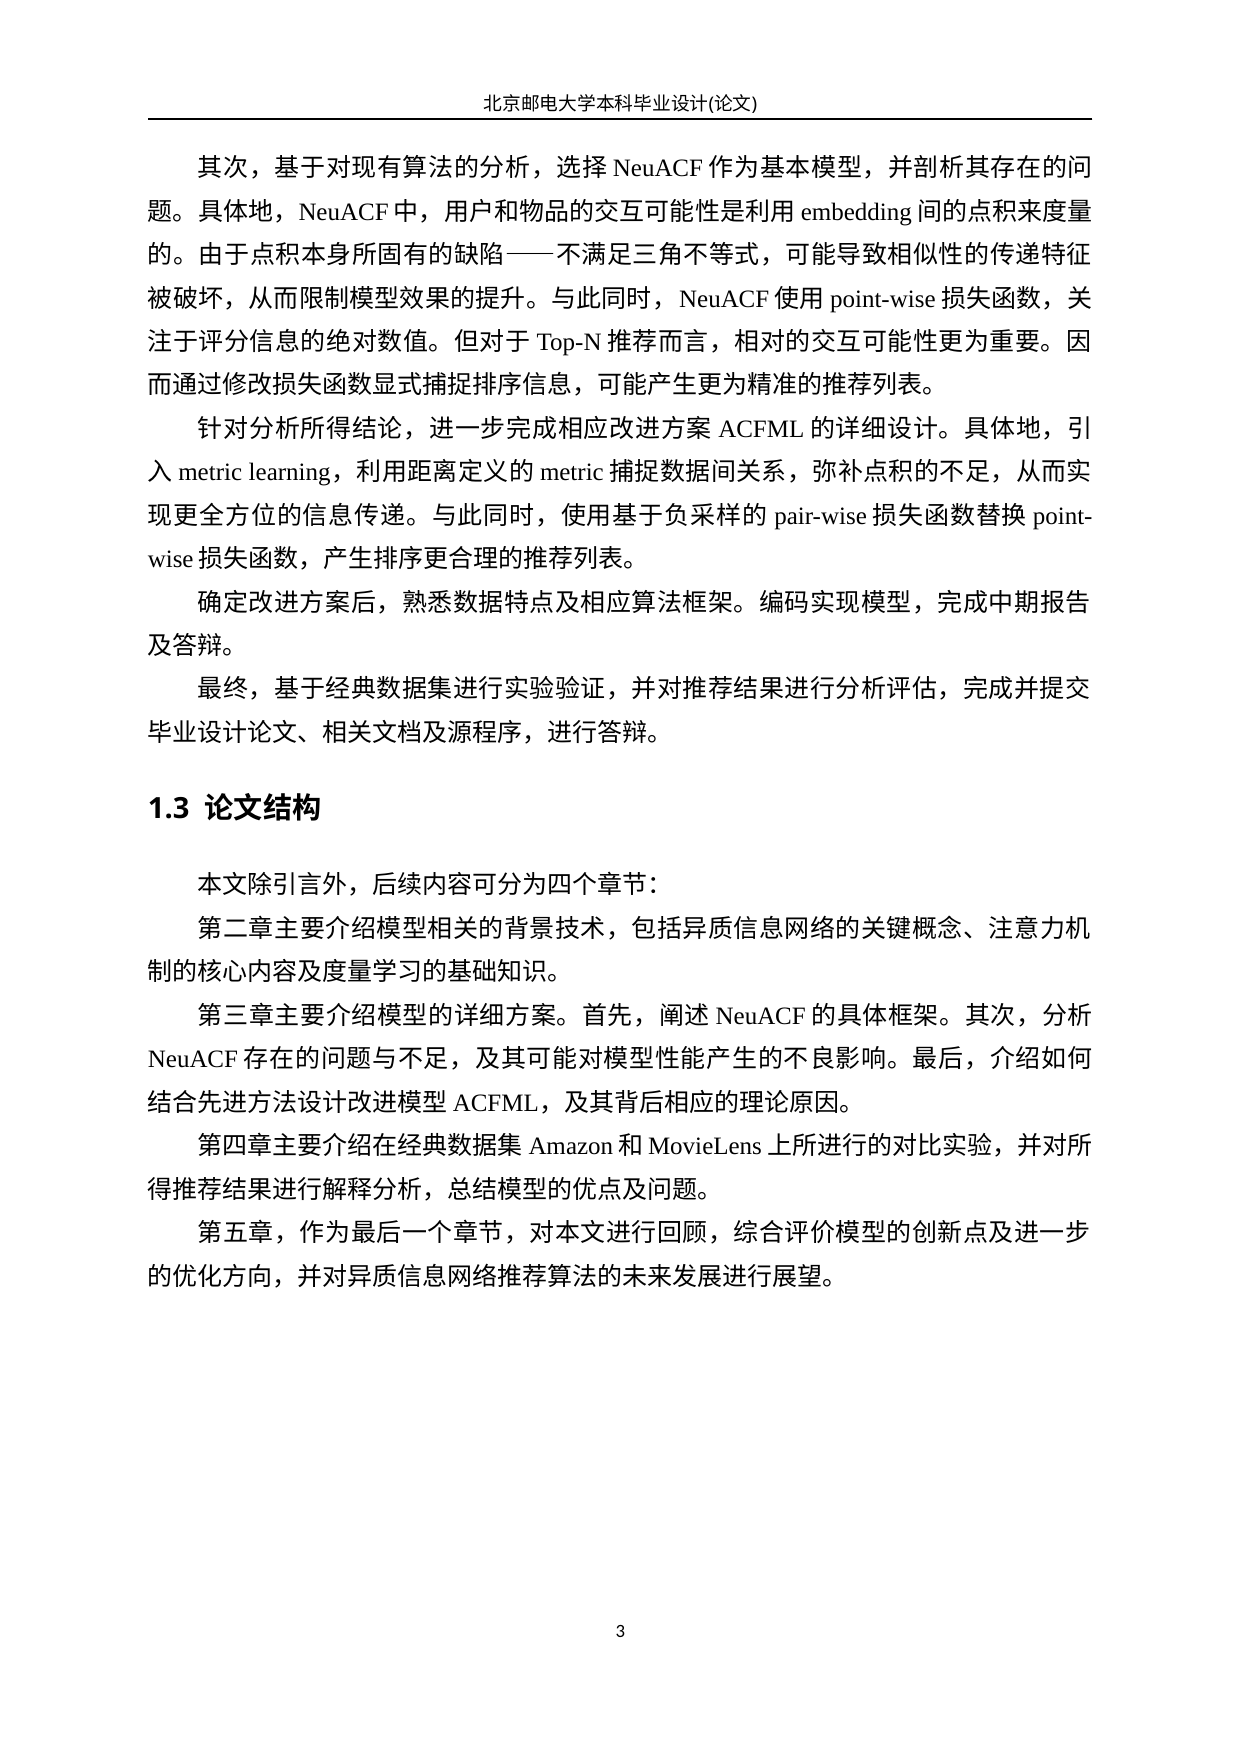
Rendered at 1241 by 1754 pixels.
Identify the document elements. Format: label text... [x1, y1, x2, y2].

text 第五章，作为最后一个章节，对本文进行回顾，综合评价模型的创新点及进一步的优化方向，并对异质信息网络推荐算法的未来发展进行展望。 [148, 1212, 1092, 1292]
text 第四章主要介绍在经典数据集Amazon和MovieLens上所进行的对比实验，并对所得推荐结果进行解释分析，总结模型的优点及问题。 [148, 1126, 1092, 1205]
text 针对分析所得结论，进一步完成相应改进方案ACFML的详细设计。具体地，引入metric learning，利用距离定义的metric捕捉数据间关系，弥补点积的不足，从而实现更全方位的信息传递。与此同时，使用基于负采样的pair-wise损失函数替换point-wise损失函数，产生排序更合理的推荐列表。 [148, 408, 1092, 575]
text 最终，基于经典数据集进行实验验证，并对推荐结果进行分析评估，完成并提交毕业设计论文、相关文档及源程序，进行答辩。 [148, 669, 1092, 749]
subtitle 1.3 论文结构 [148, 785, 1092, 827]
text 本文除引言外，后续内容可分为四个章节： [148, 865, 1092, 901]
text 第三章主要介绍模型的详细方案。首先，阐述NeuACF的具体框架。其次，分析NeuACF存在的问题与不足，及其可能对模型性能产生的不良影响。最后，介绍如何结合先进方法设计改进模型ACFML，及其背后相应的理论原因。 [148, 995, 1092, 1118]
text 第二章主要介绍模型相关的背景技术，包括异质信息网络的关键概念、注意力机制的核心内容及度量学习的基础知识。 [148, 908, 1092, 988]
text 确定改进方案后，熟悉数据特点及相应算法框架。编码实现模型，完成中期报告及答辩。 [148, 582, 1092, 662]
text 其次，基于对现有算法的分析，选择NeuACF作为基本模型，并剖析其存在的问题。具体地，NeuACF中，用户和物品的交互可能性是利用embedding间的点积来度量的。由于点积本身所固有的缺陷——不满足三角不等式，可能导致相似性的传递特征被破坏，从而限制模型效果的提升。与此同时，NeuACF使用point-wise损失函数，关注于评分信息的绝对数值。但对于Top-N推荐而言，相对的交互可能性更为重要。因而通过修改损失函数显式捕捉排序信息，可能产生更为精准的推荐列表。 [148, 148, 1092, 401]
